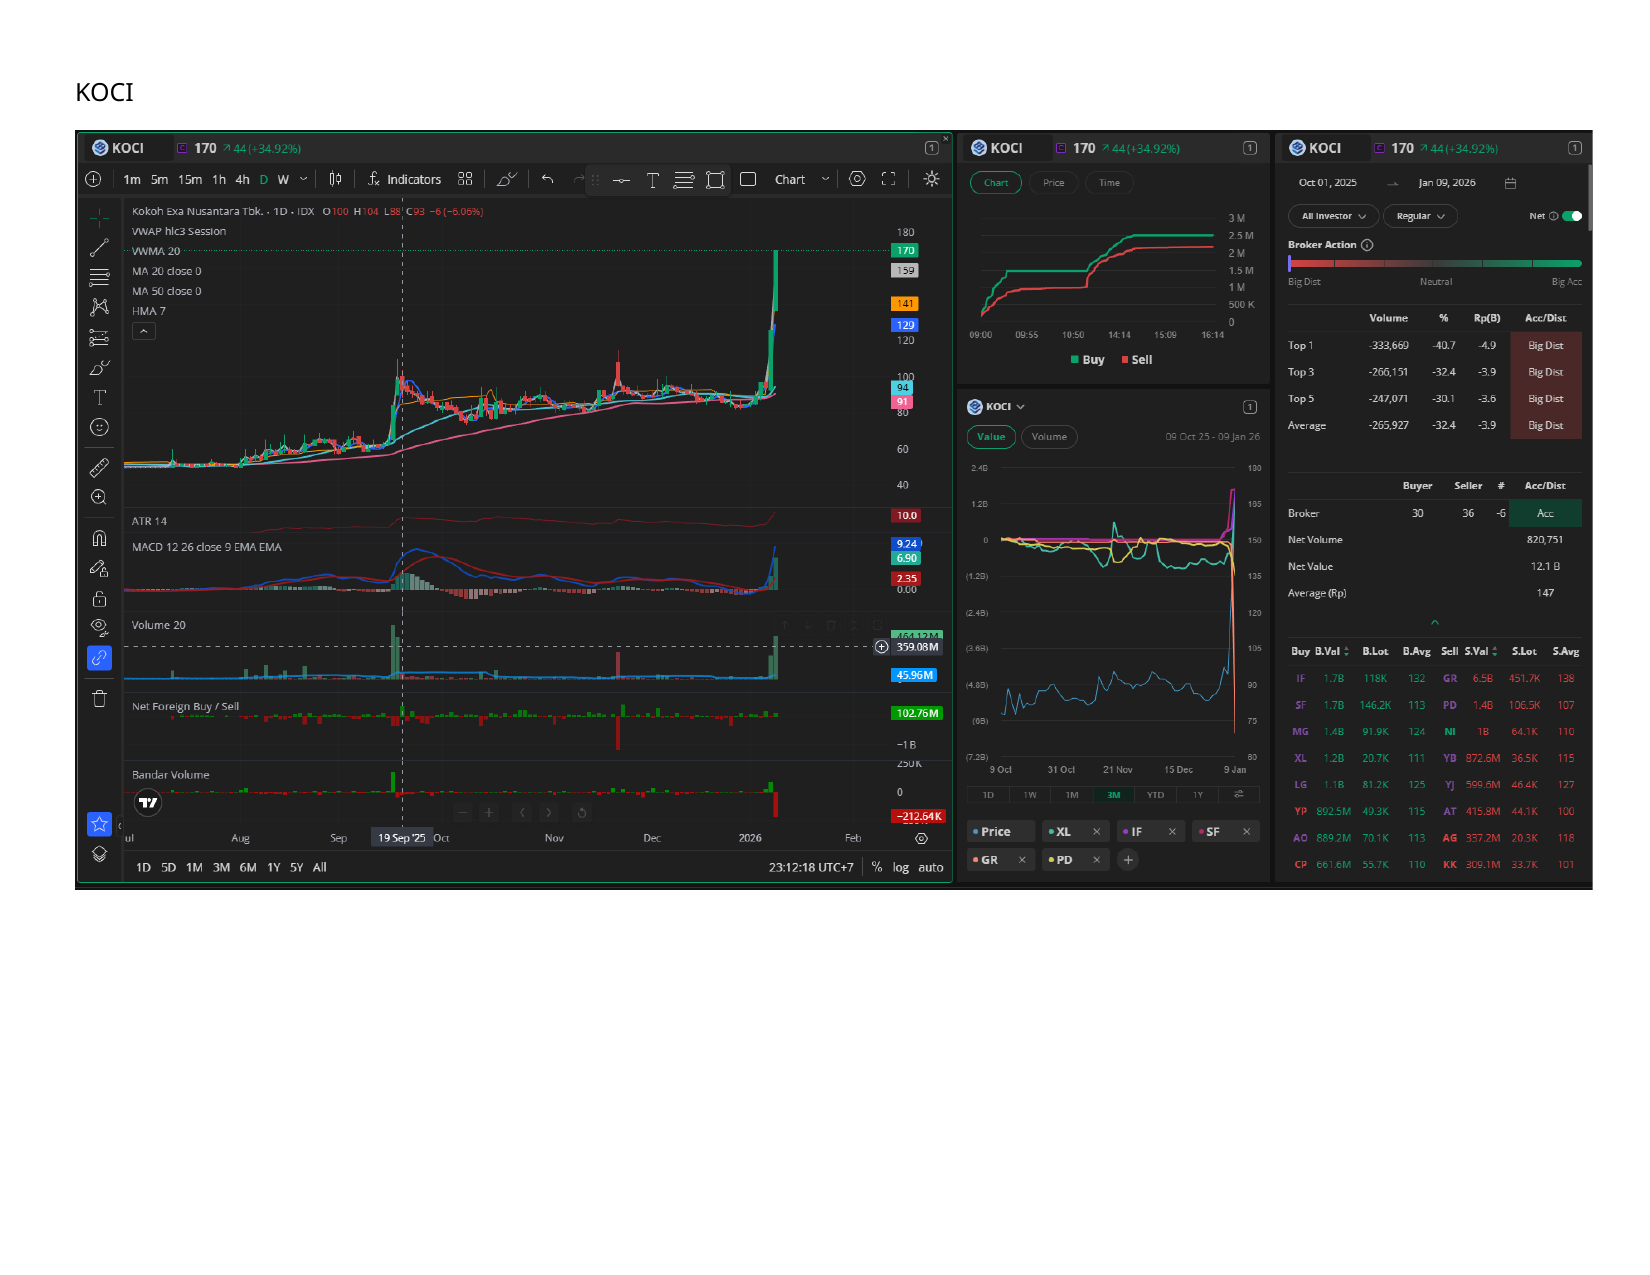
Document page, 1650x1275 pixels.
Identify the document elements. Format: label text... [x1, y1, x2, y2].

text KOCI [75, 75, 1575, 109]
picture [75, 130, 1593, 890]
